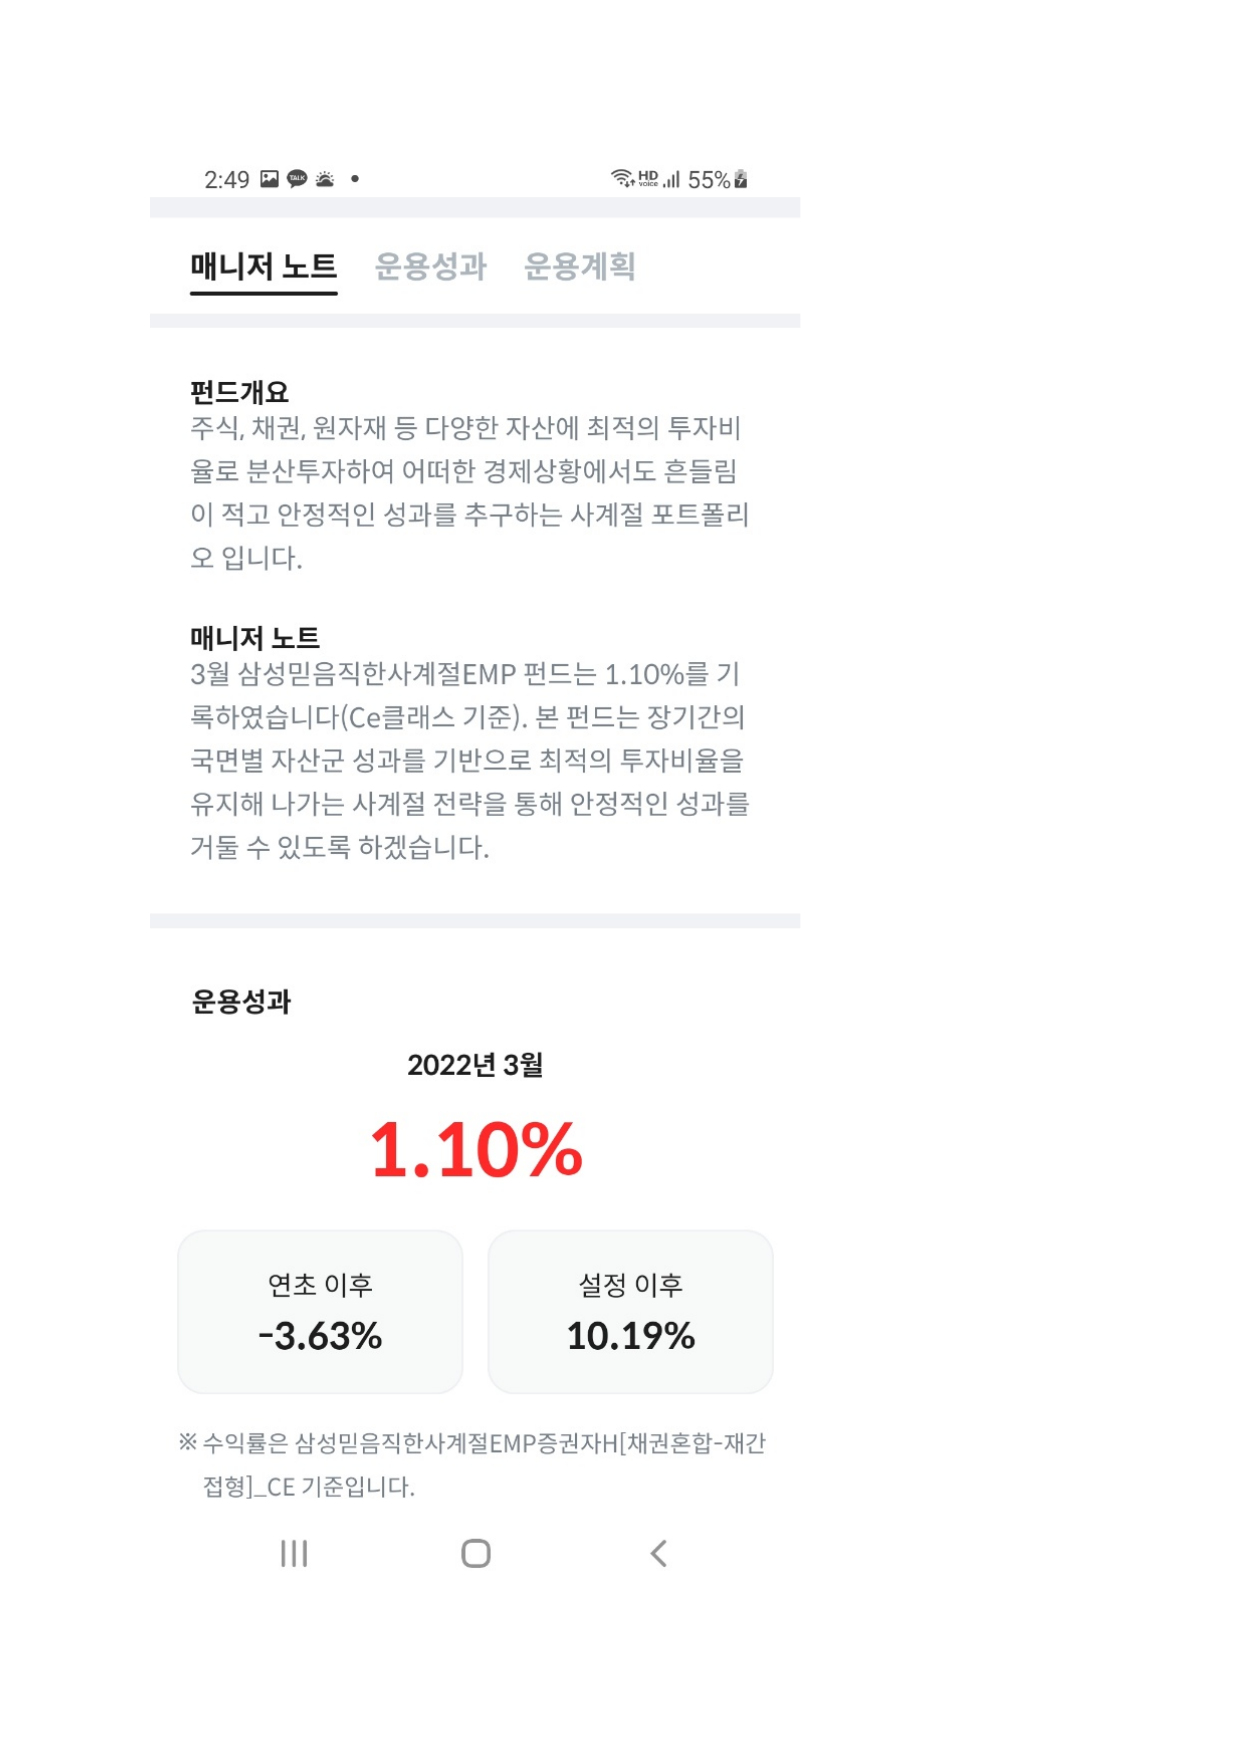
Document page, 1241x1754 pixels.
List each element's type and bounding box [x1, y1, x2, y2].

picture [150, 150, 801, 1595]
